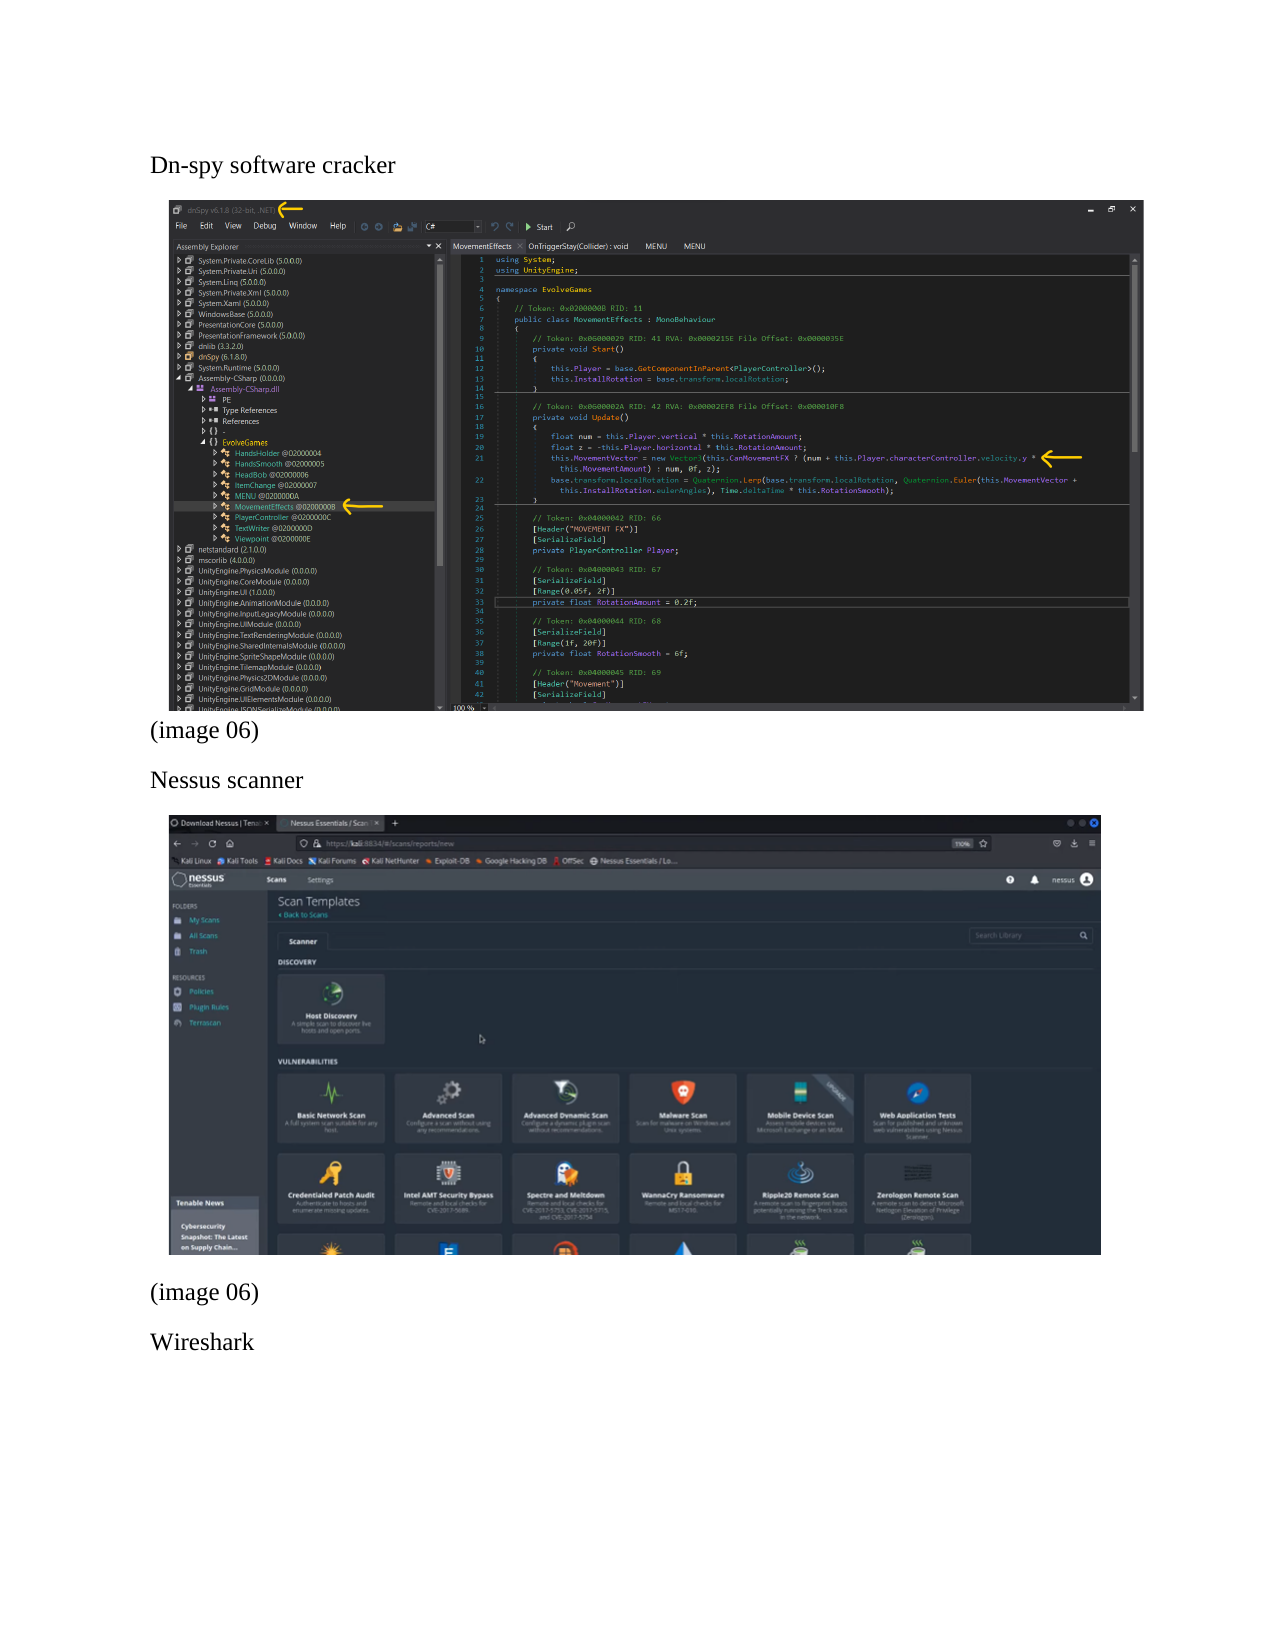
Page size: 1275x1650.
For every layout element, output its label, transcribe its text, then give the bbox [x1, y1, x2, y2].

text (image 06) [150, 1277, 1125, 1305]
text (image 06) [150, 200, 1125, 744]
text Nessus scanner [150, 766, 1125, 794]
text Dn-spy software cracker [150, 150, 1125, 179]
text Wireshark [150, 1327, 1125, 1355]
